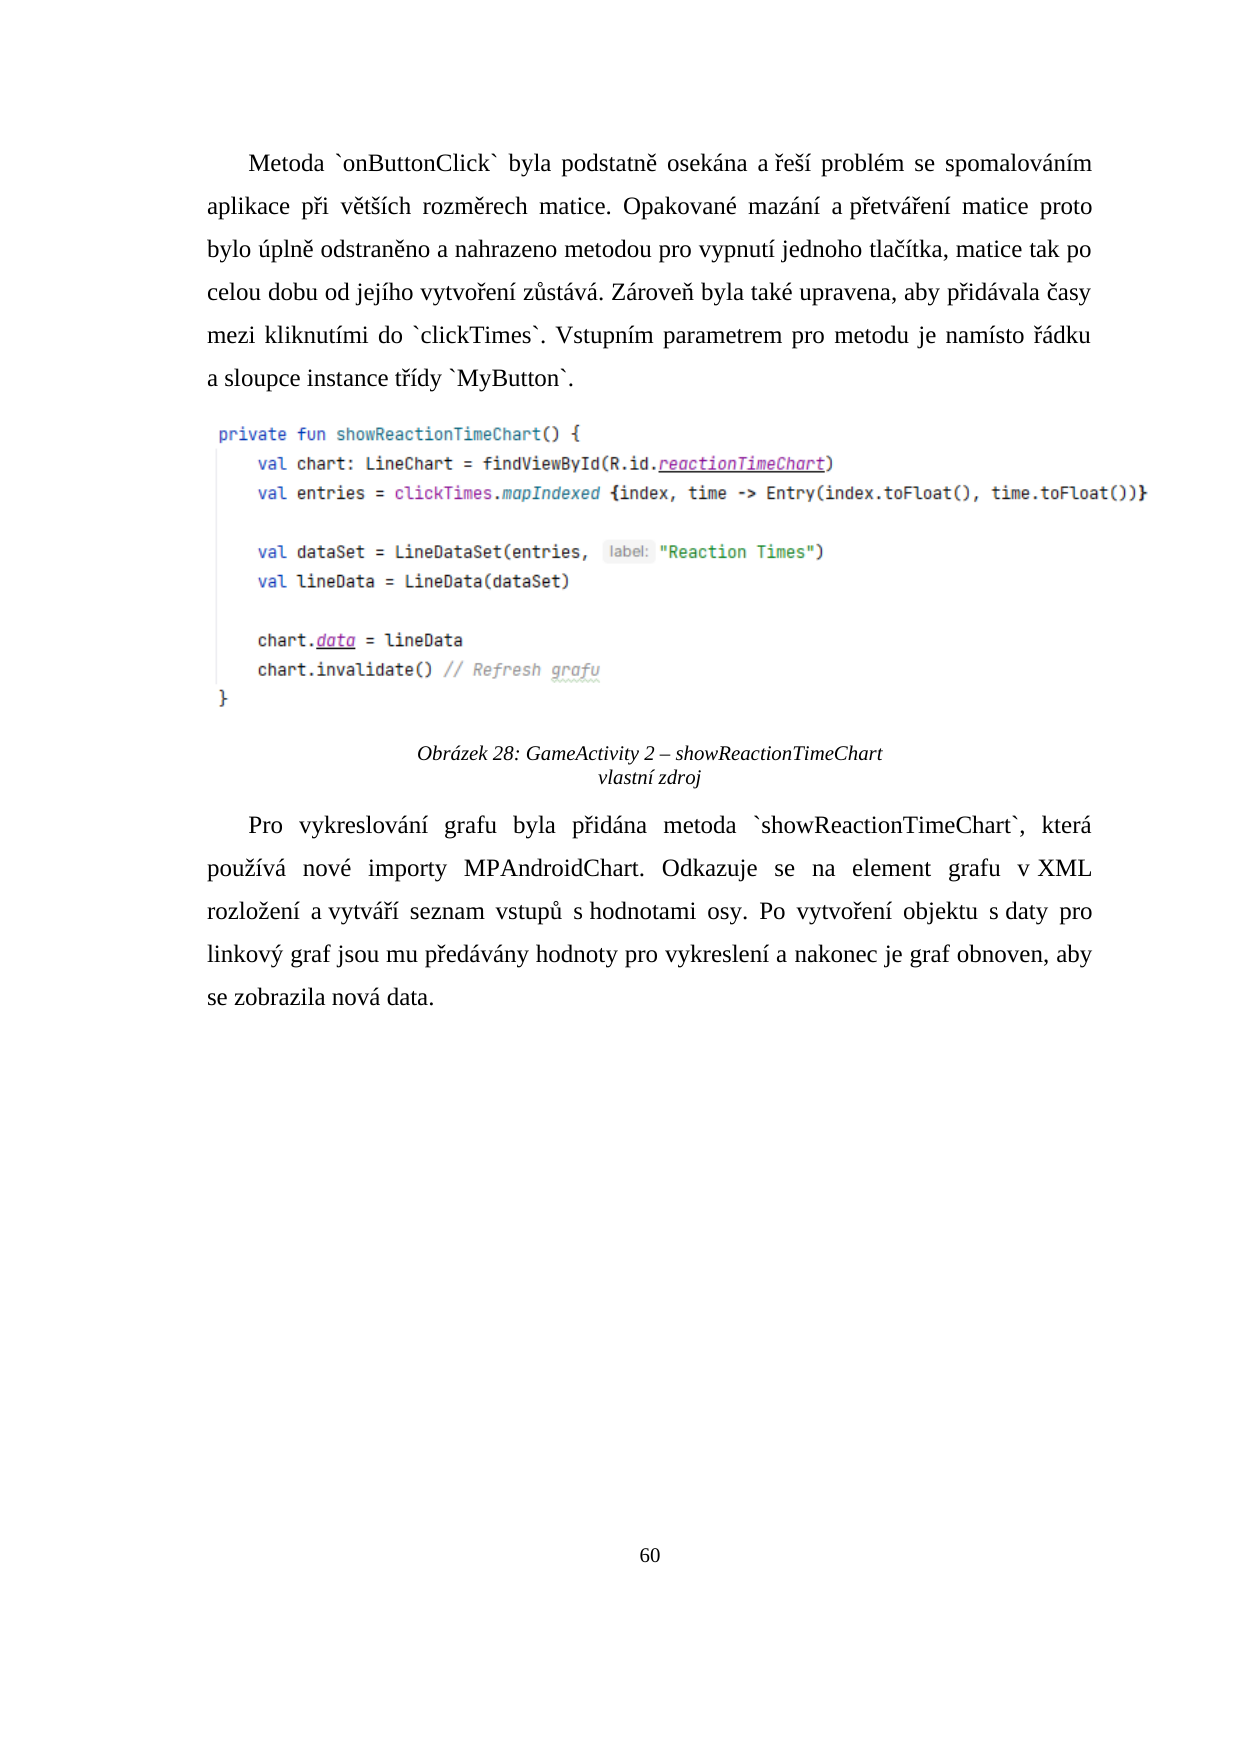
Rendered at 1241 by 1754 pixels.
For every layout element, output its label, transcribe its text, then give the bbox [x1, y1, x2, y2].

text vlastní zdroj [207, 765, 1092, 789]
text Metoda `onButtonClick` byla podstatně osekána a řeší problém se spomalováním aplikace při větších rozměrech matice. Opakované mazání a přetváření matice proto bylo úplně odstraněno a nahrazeno metodou pro vypnutí jednoho tlačítka, matice tak po celou dobu od jejího vytvoření zůstává. Zároveň byla také upravena, aby přidávala časy mezi kliknutími do `clickTimes`. Vstupním parametrem pro metodu je namísto řádku a sloupce instance třídy `MyButton`. [207, 148, 1092, 392]
text Obrázek 28: GameActivity 2 – showReactionTimeChart [207, 741, 1092, 765]
text Pro vykreslování grafu byla přidána metoda `showReactionTimeChart`, která používá nové importy MPAndroidChart. Odkazuje se na element grafu v XML rozložení a vytváří seznam vstupů s hodnotami osy. Po vytvoření objektu s daty pro linkový graf jsou mu předávány hodnoty pro vykreslení a nakonec je graf obnoven, aby se zobrazila nová data. [207, 810, 1092, 1011]
picture [206, 418, 1152, 725]
